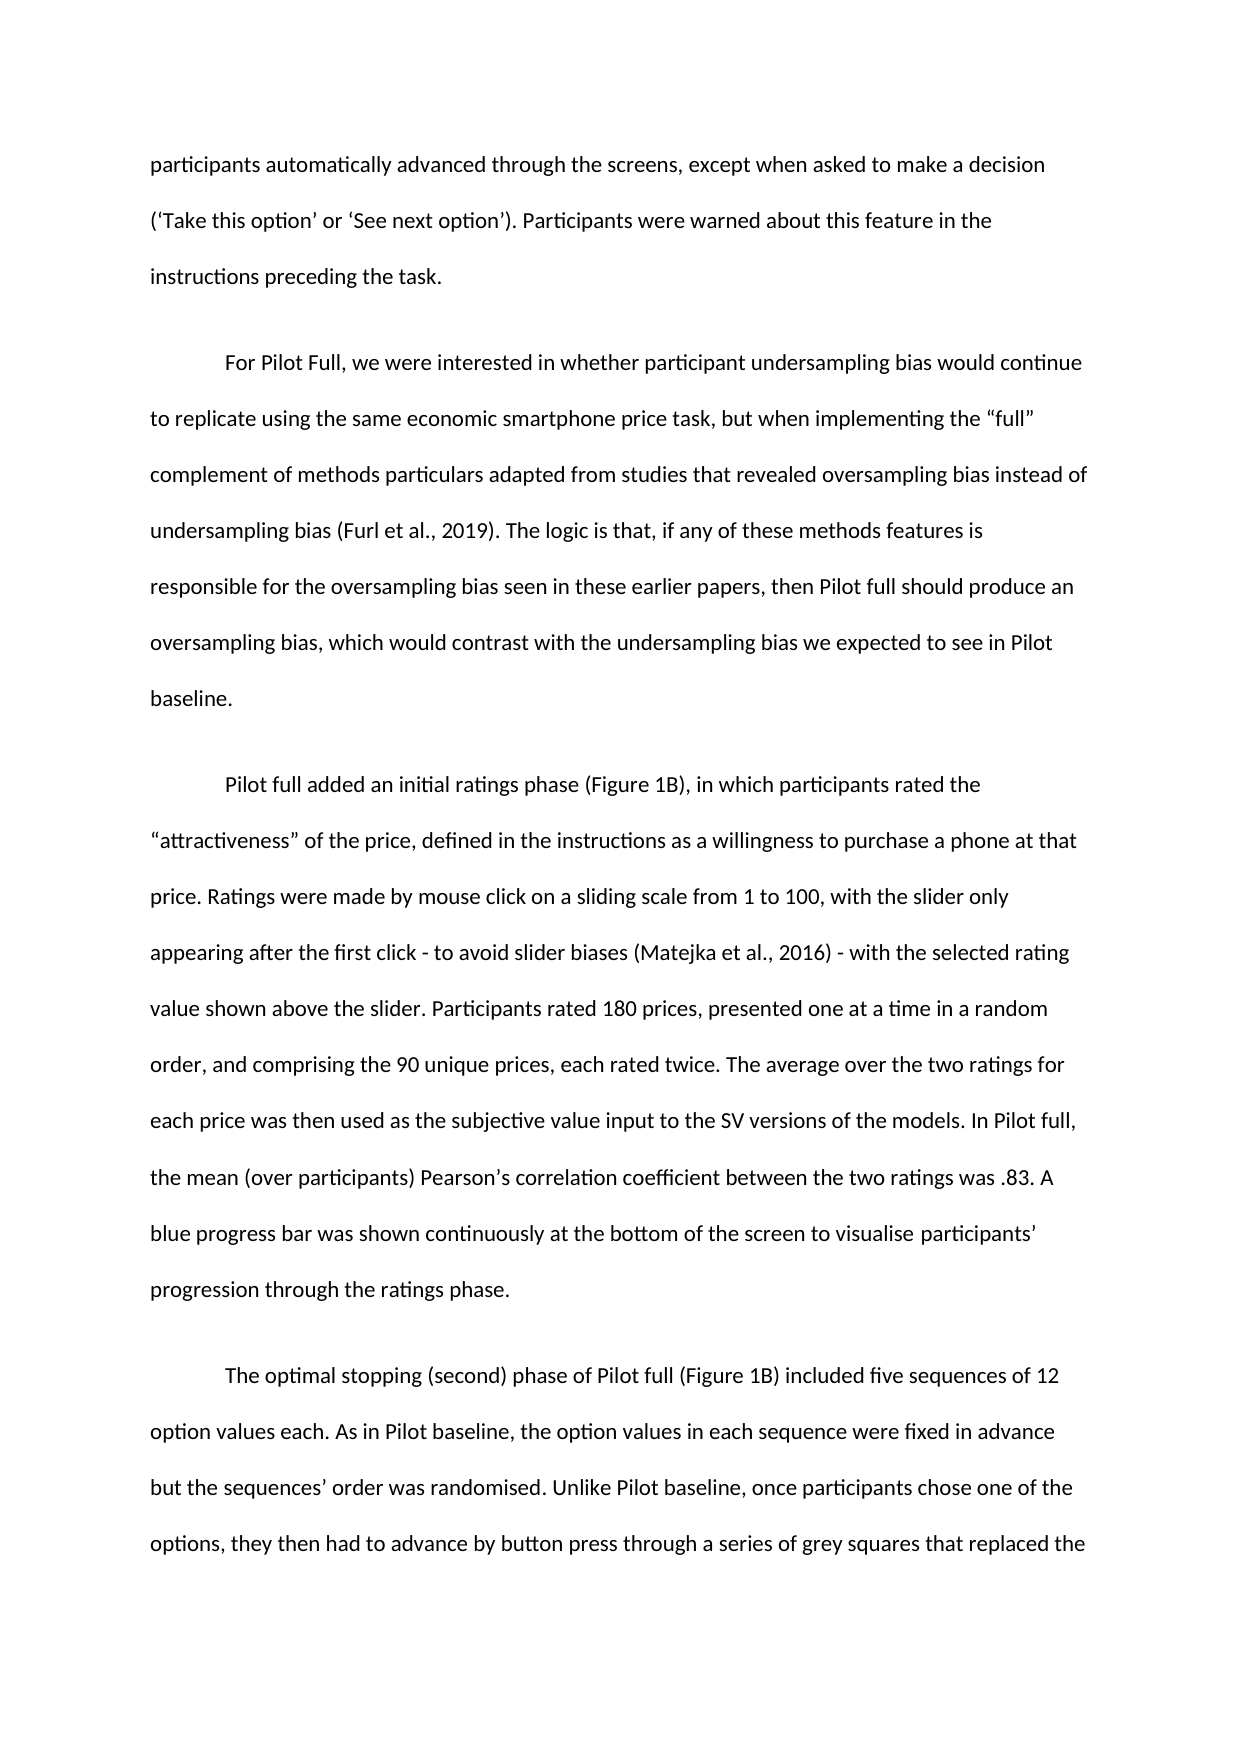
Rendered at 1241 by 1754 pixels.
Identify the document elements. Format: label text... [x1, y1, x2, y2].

text Pilot full added an initial ratings phase (Figure 1B), in which participants rated the “attractiveness” of the price, defined in the instructions as a willingness to purchase a phone at that price. Ratings were made by mouse click on a sliding scale from 1 to 100, with the slider only appearing after the first click - to avoid slider biases (Matejka et al., 2016) - with the selected rating value shown above the slider. Participants rated 180 prices, presented one at a time in a random order, and comprising the 90 unique prices, each rated twice. The average over the two ratings for each price was then used as the subjective value input to the SV versions of the models. In Pilot full, the mean (over participants) Pearson’s correlation coefficient between the two ratings was .83. A blue progress bar was shown continuously at the bottom of the screen to visualise participants’ progression through the ratings phase. [150, 770, 1090, 1303]
text For Pilot Full, we were interested in whether participant undersampling bias would continue to replicate using the same economic smartphone price task, but when implementing the “full” complement of methods particulars adapted from studies that revealed oversampling bias instead of undersampling bias (Furl et al., 2019). The logic is that, if any of these methods features is responsible for the oversampling bias seen in these earlier papers, then Pilot full should produce an oversampling bias, which would contrast with the undersampling bias we expected to see in Pilot baseline. [150, 348, 1090, 712]
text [150, 1361, 1090, 1557]
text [150, 150, 1090, 290]
